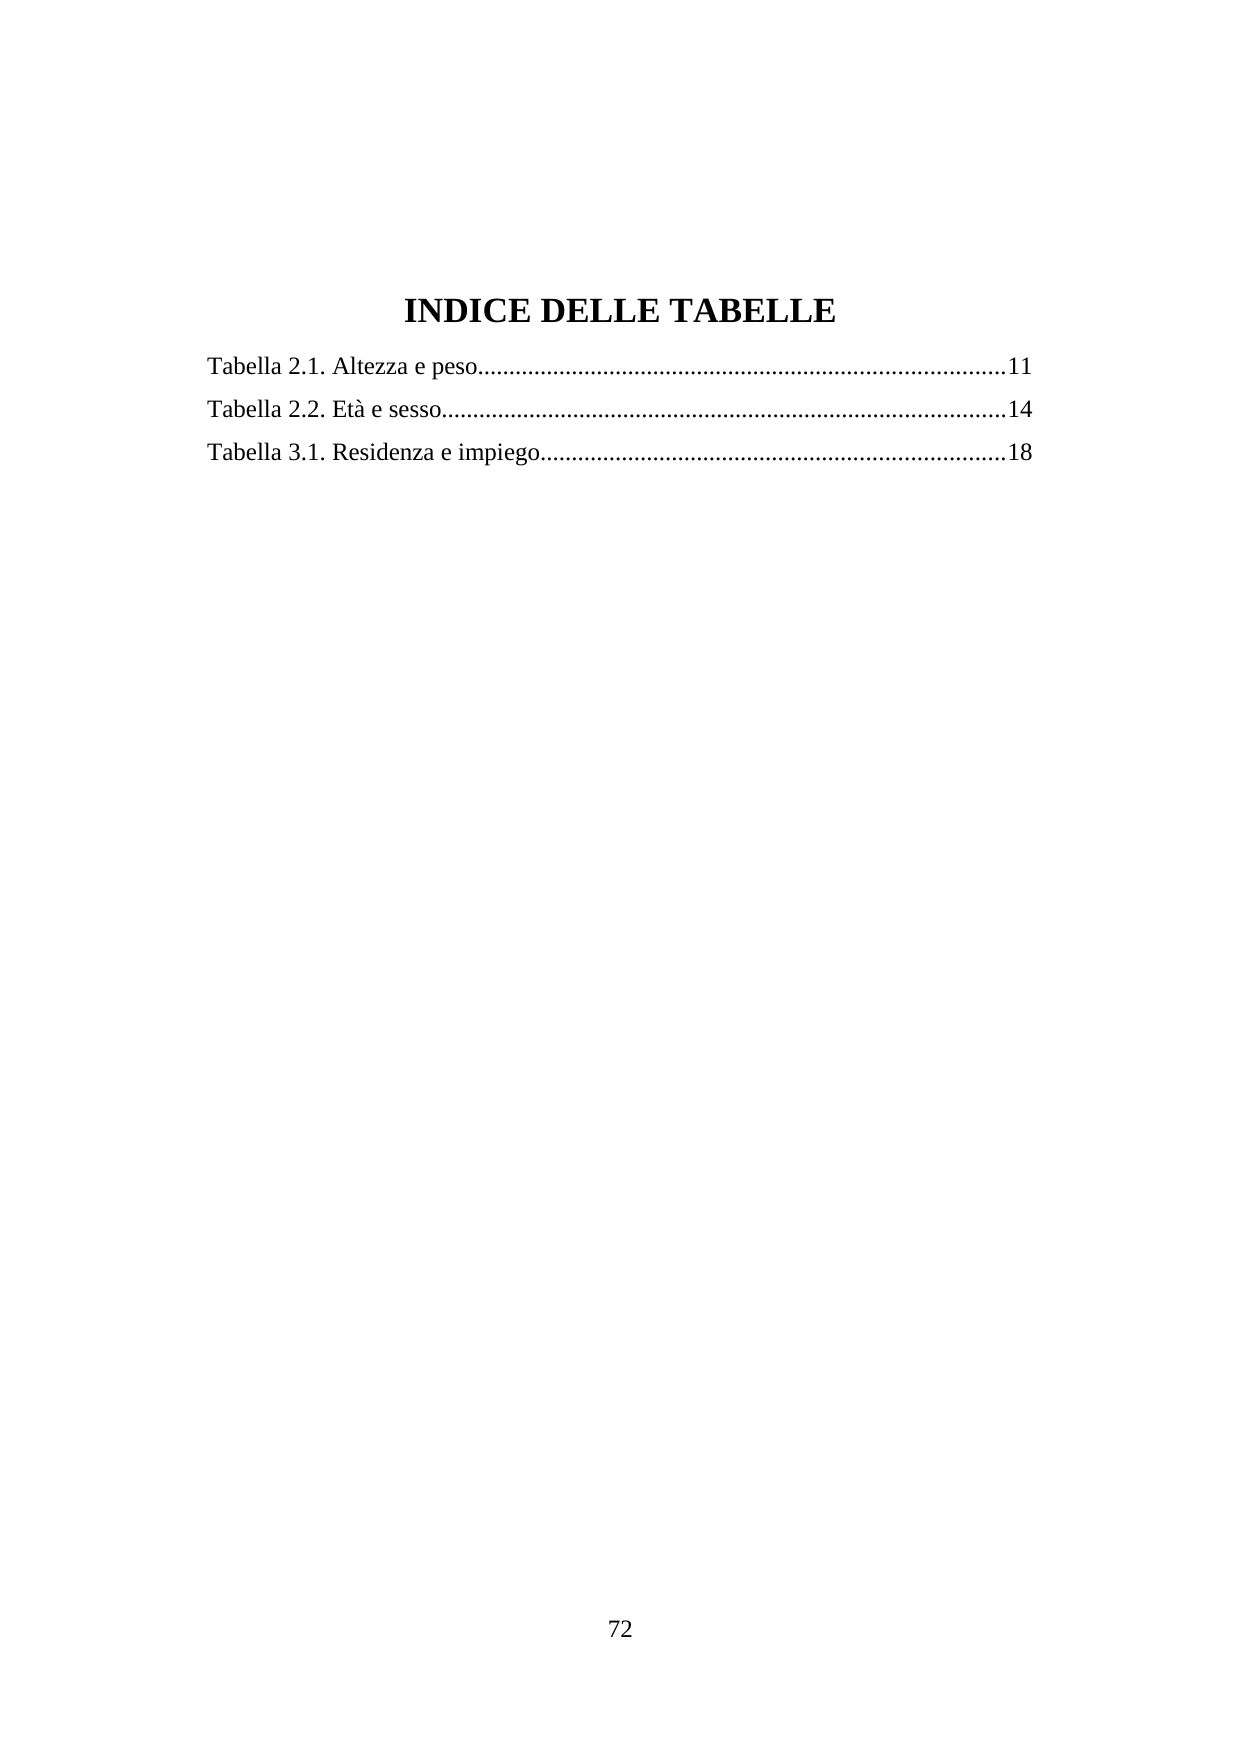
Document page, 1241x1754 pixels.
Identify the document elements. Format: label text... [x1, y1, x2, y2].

subtitle INDICE DELLE TABELLE [207, 290, 1033, 331]
text Tabella 2.1. Altezza e peso 11 [207, 351, 1033, 380]
text Tabella 2.2. Età e sesso 14 [207, 394, 1033, 423]
text Tabella 3.1. Residenza e impiego 18 [207, 437, 1033, 466]
